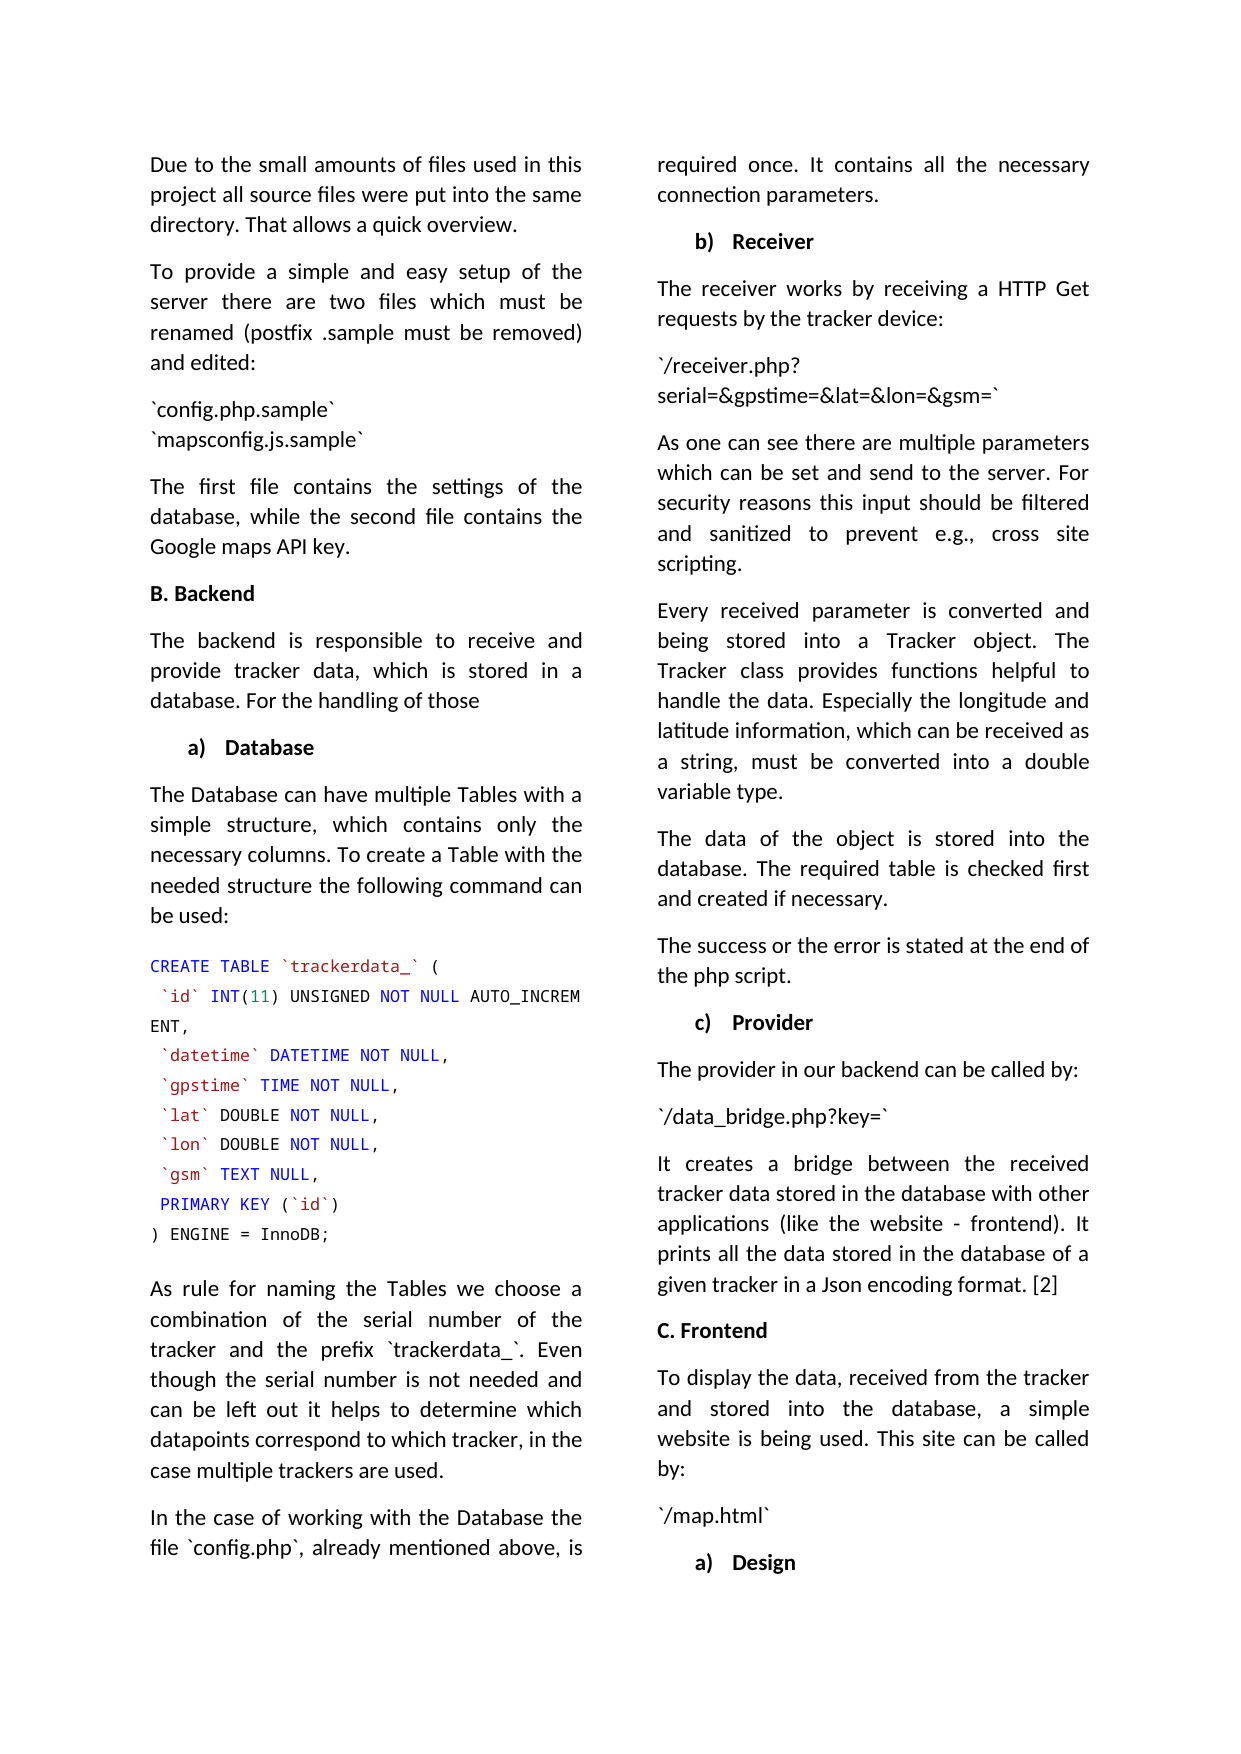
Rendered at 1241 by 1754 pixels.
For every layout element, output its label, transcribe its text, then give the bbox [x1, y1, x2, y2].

text `datetime` DATETIME NOT NULL, [150, 1037, 583, 1067]
text As rule for naming the Tables we choose a combination of the serial number of the tracker and the prefix `trackerdata_`. Even though the serial number is not needed and can be left out it helps to determine which datapoints correspond to which tracker, in the case multiple trackers are used. [150, 1274, 583, 1484]
text In the case of working with the Database the file `config.php`, already mentioned above, is required once. It contains all the necessary connection parameters. [150, 1503, 583, 1561]
text The data of the object is stored into the database. The required table is checked first and created if necessary. [657, 824, 1090, 912]
text ) ENGINE = InnoDB; [150, 1215, 583, 1245]
text The success or the error is stated at the end of the php script. [657, 931, 1090, 989]
text The provider in our backend can be called by: [657, 1055, 1090, 1083]
list Provider [694, 1008, 1090, 1036]
text `gsm` TEXT NULL, [150, 1156, 583, 1185]
text To provide a simple and easy setup of the server there are two files which must be renamed (postfix .sample must be removed) and edited: [150, 257, 583, 376]
text `lat` DOUBLE NOT NULL, [150, 1096, 583, 1126]
text In the case of working with the Database the file `config.php`, already mentioned above, is required once. It contains all the necessary connection parameters. [657, 150, 1090, 208]
text The backend is responsible to receive and provide tracker data, which is stored in a database. For the handling of those [150, 626, 583, 714]
text The Database can have multiple Tables with a simple structure, which contains only the necessary columns. To create a Table with the needed structure the following command can be used: [150, 780, 583, 929]
text C. Frontend [657, 1317, 1090, 1345]
list Receiver [694, 227, 1090, 255]
text `config.php.sample` `mapsconfig.js.sample` [150, 395, 583, 453]
text `/receiver.php?serial=&gpstime=&lat=&lon=&gsm=` [657, 351, 1090, 409]
text `lon` DOUBLE NOT NULL, [150, 1126, 583, 1156]
text To display the data, received from the tracker and stored into the database, a simple website is being used. This site can be called by: [657, 1363, 1090, 1482]
text CREATE TABLE `trackerdata_` ( [150, 948, 583, 978]
text As one can see there are multiple parameters which can be set and send to the server. For security reasons this input should be filtered and sanitized to prevent e.g., cross site scripting. [657, 428, 1090, 577]
list Database [187, 733, 583, 761]
text `/data_bridge.php?key=` [657, 1102, 1090, 1130]
text `/map.html` [657, 1501, 1090, 1529]
text Every received parameter is converted and being stored into a Tracker object. The Tracker class provides functions helpful to handle the data. Especially the longitude and latitude information, which can be received as a string, must be converted into a double variable type. [657, 596, 1090, 805]
list Design [694, 1548, 1090, 1576]
text Due to the small amounts of files used in this project all source files were put into the same directory. That allows a quick overview. [150, 150, 583, 238]
text `gpstime` TIME NOT NULL, [150, 1067, 583, 1096]
text The receiver works by receiving a HTTP Get requests by the tracker device: [657, 274, 1090, 332]
text `id` INT(11) UNSIGNED NOT NULL AUTO_INCREMENT, [150, 978, 583, 1037]
text The first file contains the settings of the database, while the second file contains the Google maps API key. [150, 472, 583, 560]
text PRIMARY KEY (`id`) [150, 1185, 583, 1215]
text B. Backend [150, 579, 583, 607]
text It creates a bridge between the received tracker data stored in the database with other applications (like the website - frontend). It prints all the data stored in the database of a given tracker in a Json encoding format. [2] [657, 1149, 1090, 1298]
